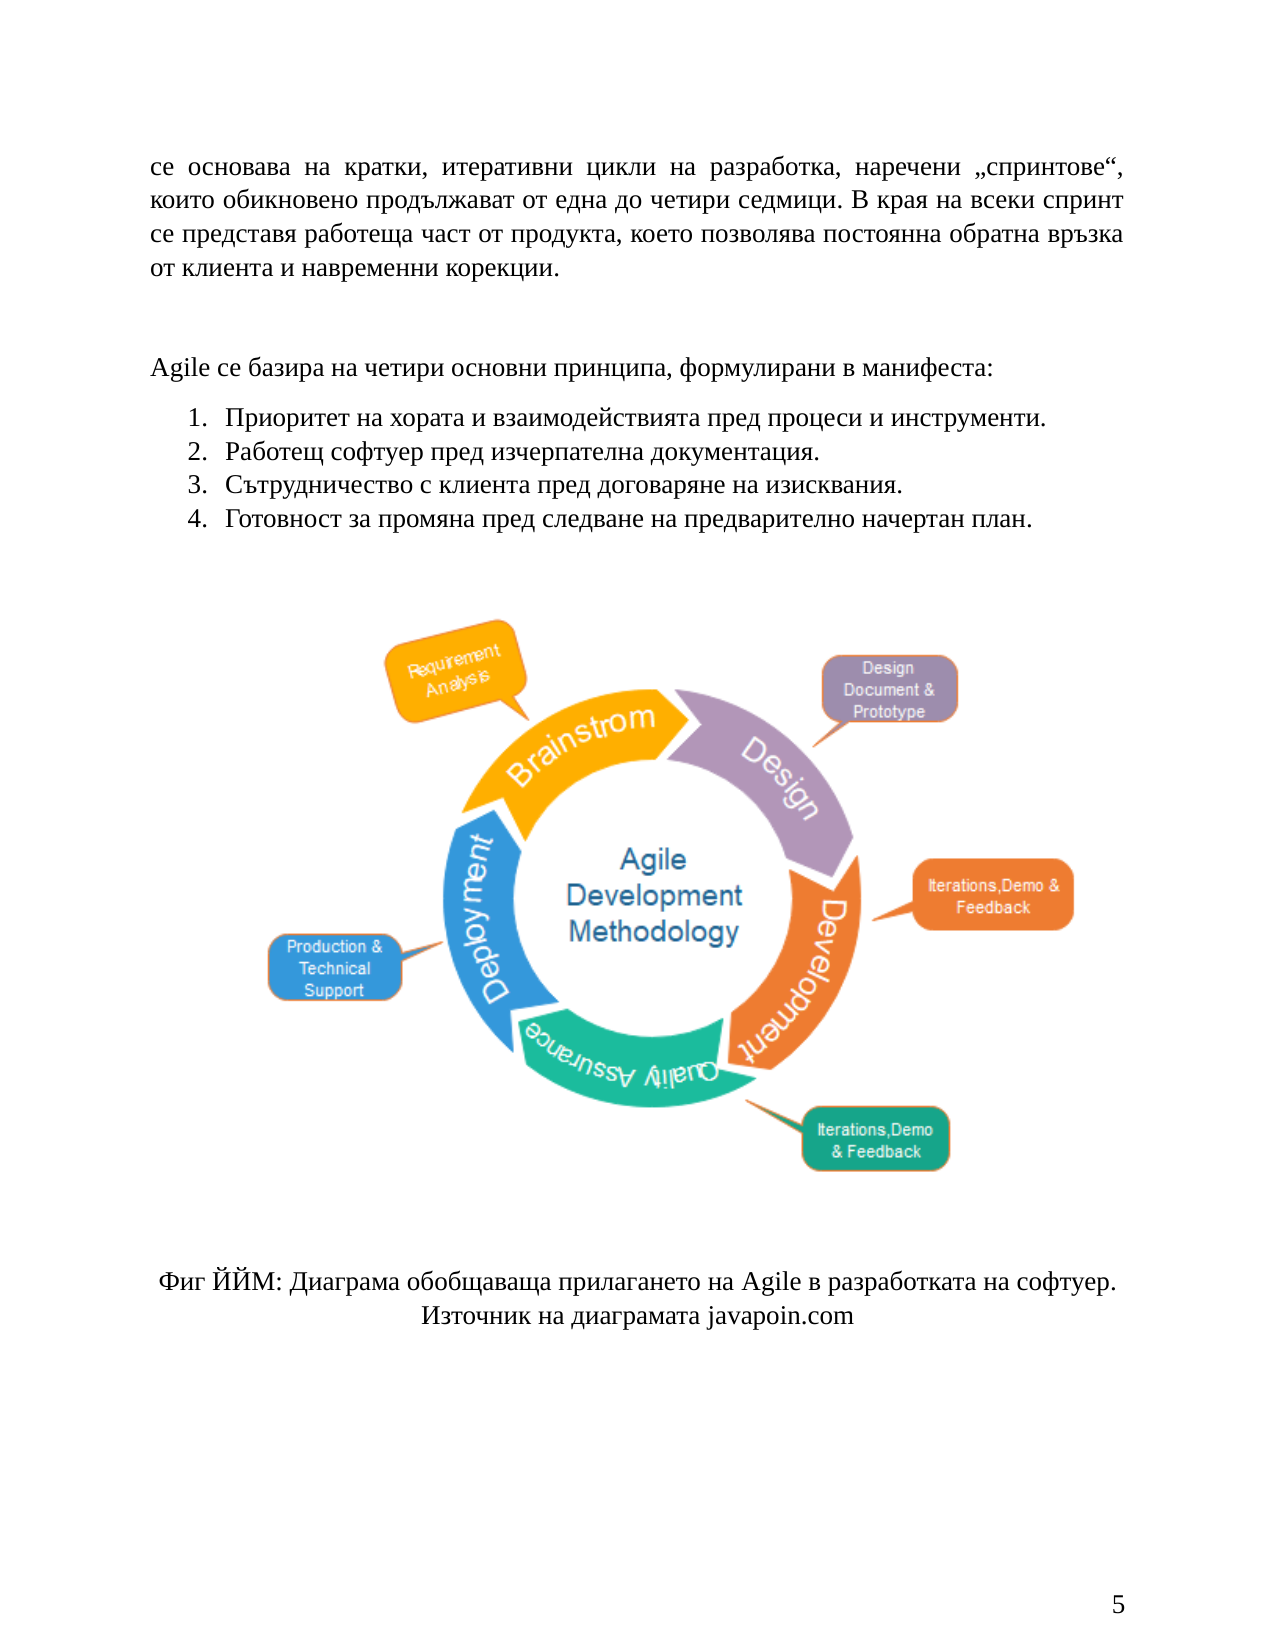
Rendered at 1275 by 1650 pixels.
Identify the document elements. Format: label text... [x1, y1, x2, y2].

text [150, 150, 1125, 282]
list Готовност за промяна пред следване на предварително начертан план. [187, 502, 1125, 533]
picture [193, 602, 1082, 1247]
text Фиг ЙЙМ: Диаграма обобщаваща прилагането на Agile в разработката на софтуер. Източник на диаграмата javapoin.com [150, 1265, 1125, 1330]
list Приоритет на хората и взаимодействията пред процеси и инструменти. [187, 401, 1125, 432]
list Работещ софтуер пред изчерпателна документация. [187, 435, 1125, 466]
list Сътрудничество с клиента пред договаряне на изисквания. [187, 468, 1125, 499]
text Agile се базира на четири основни принципа, формулирани в манифеста: [150, 351, 1125, 382]
